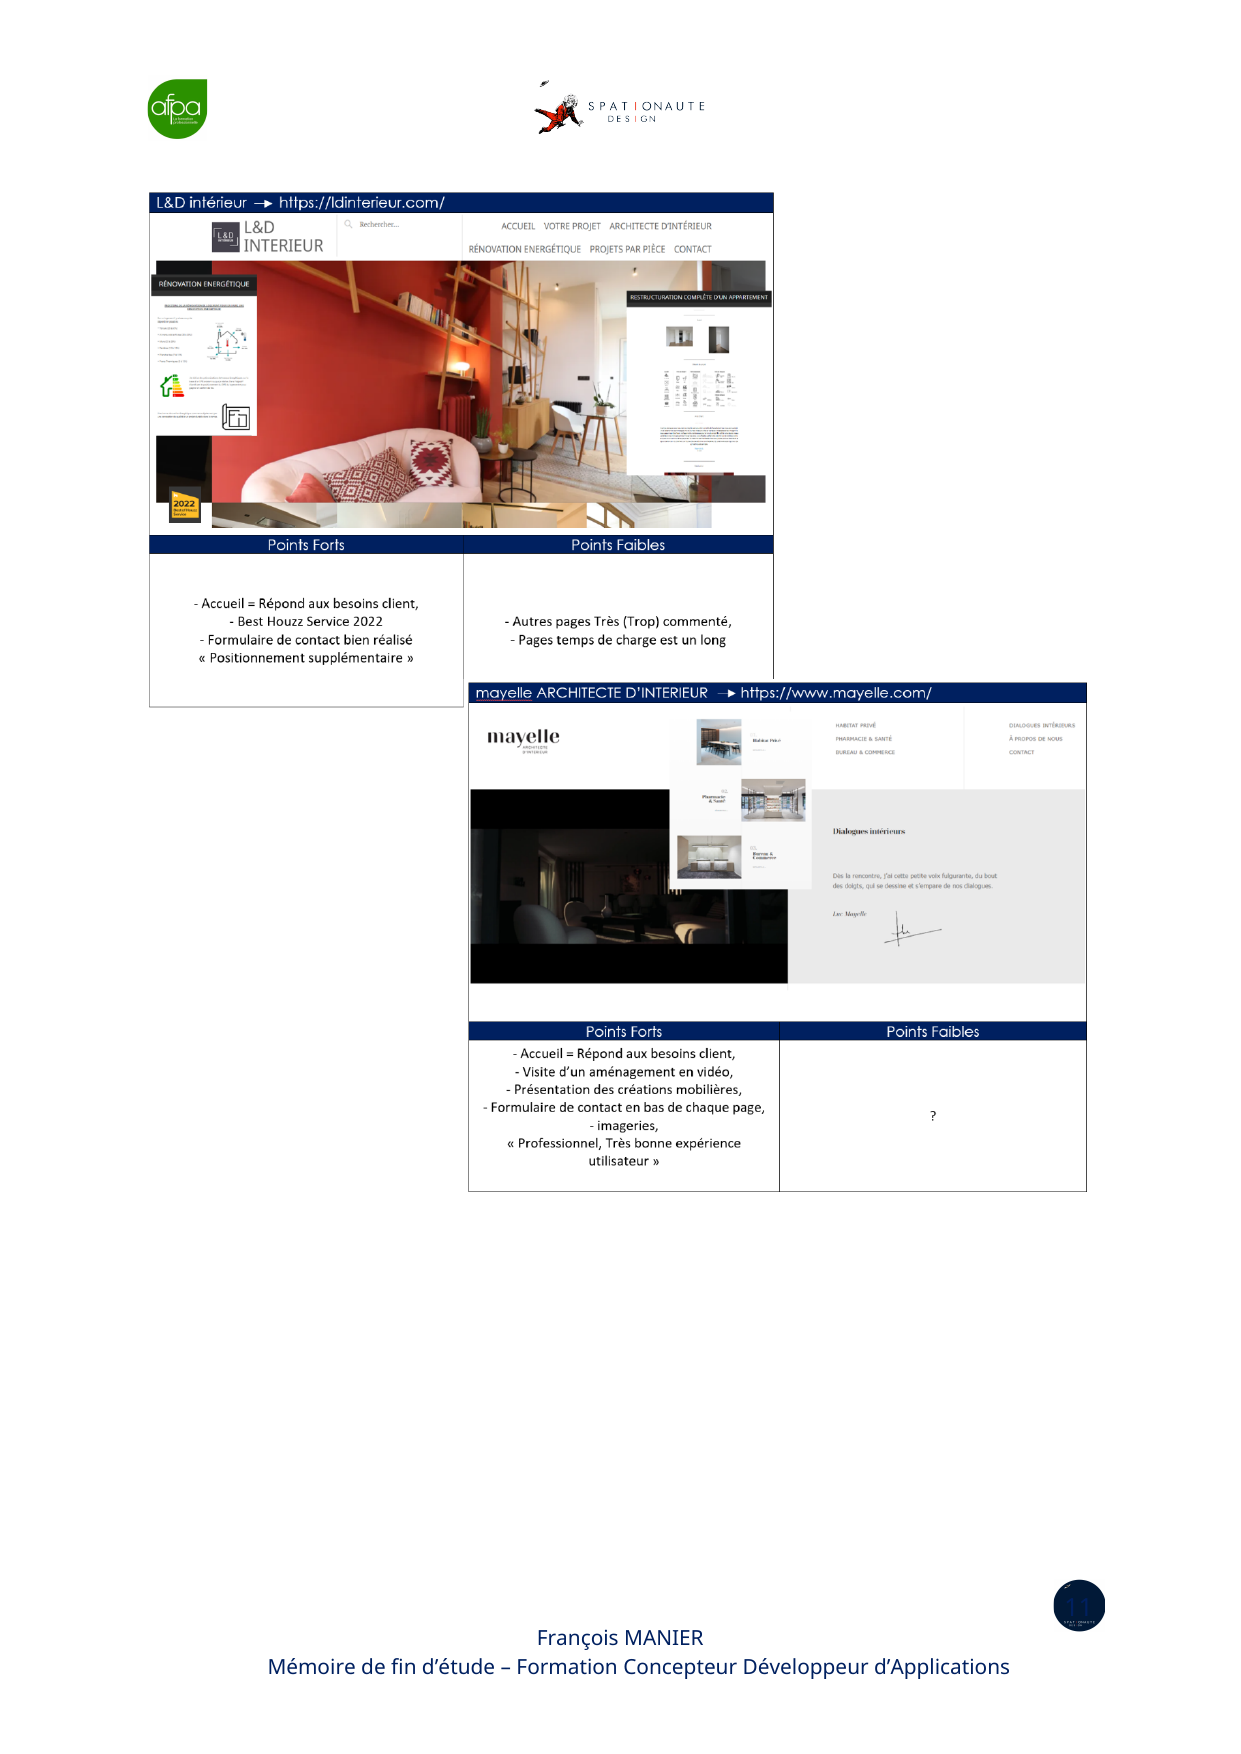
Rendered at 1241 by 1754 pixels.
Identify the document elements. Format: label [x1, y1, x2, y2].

picture [1053, 1579, 1105, 1632]
picture [516, 73, 724, 141]
picture [147, 192, 1093, 1197]
picture [147, 75, 208, 141]
